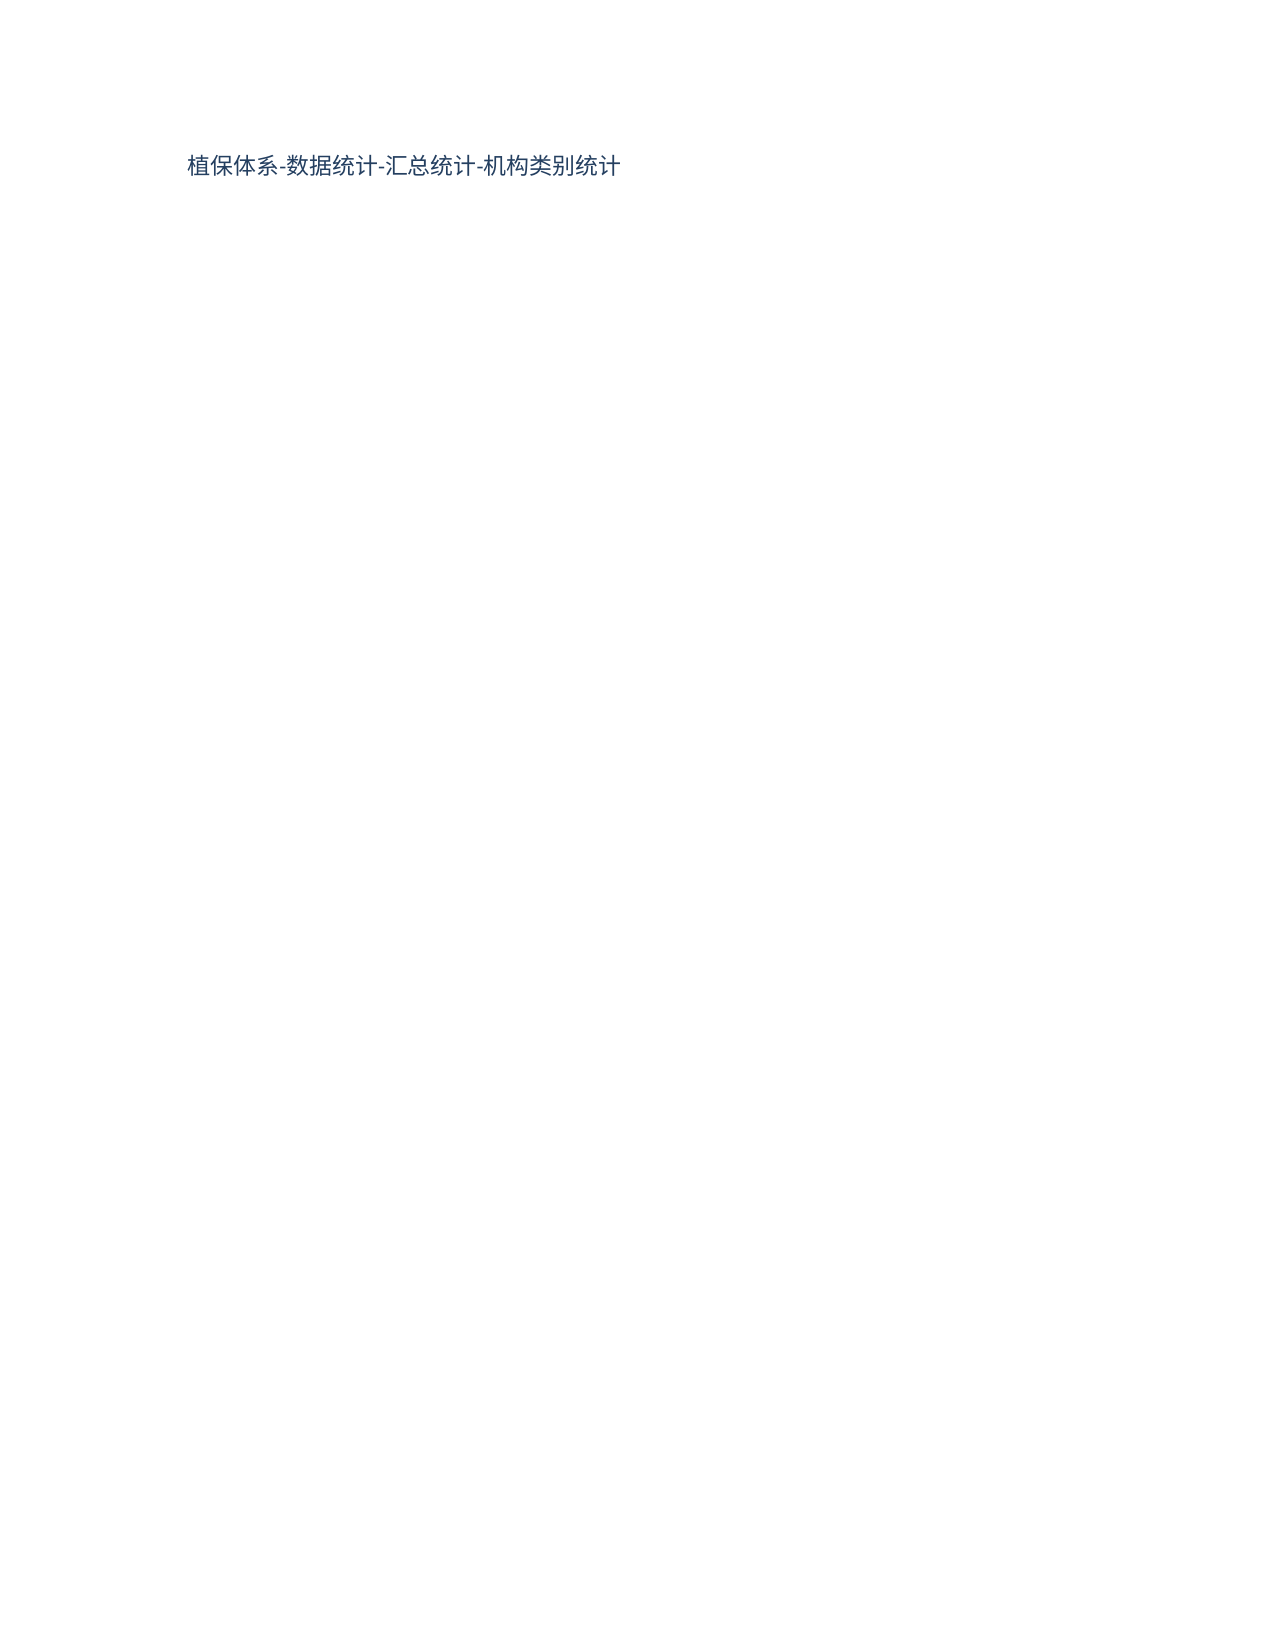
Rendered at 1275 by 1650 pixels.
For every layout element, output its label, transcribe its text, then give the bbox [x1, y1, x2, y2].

subtitle 植保体系-数据统计-汇总统计-机构类别统计 [187, 150, 1087, 181]
